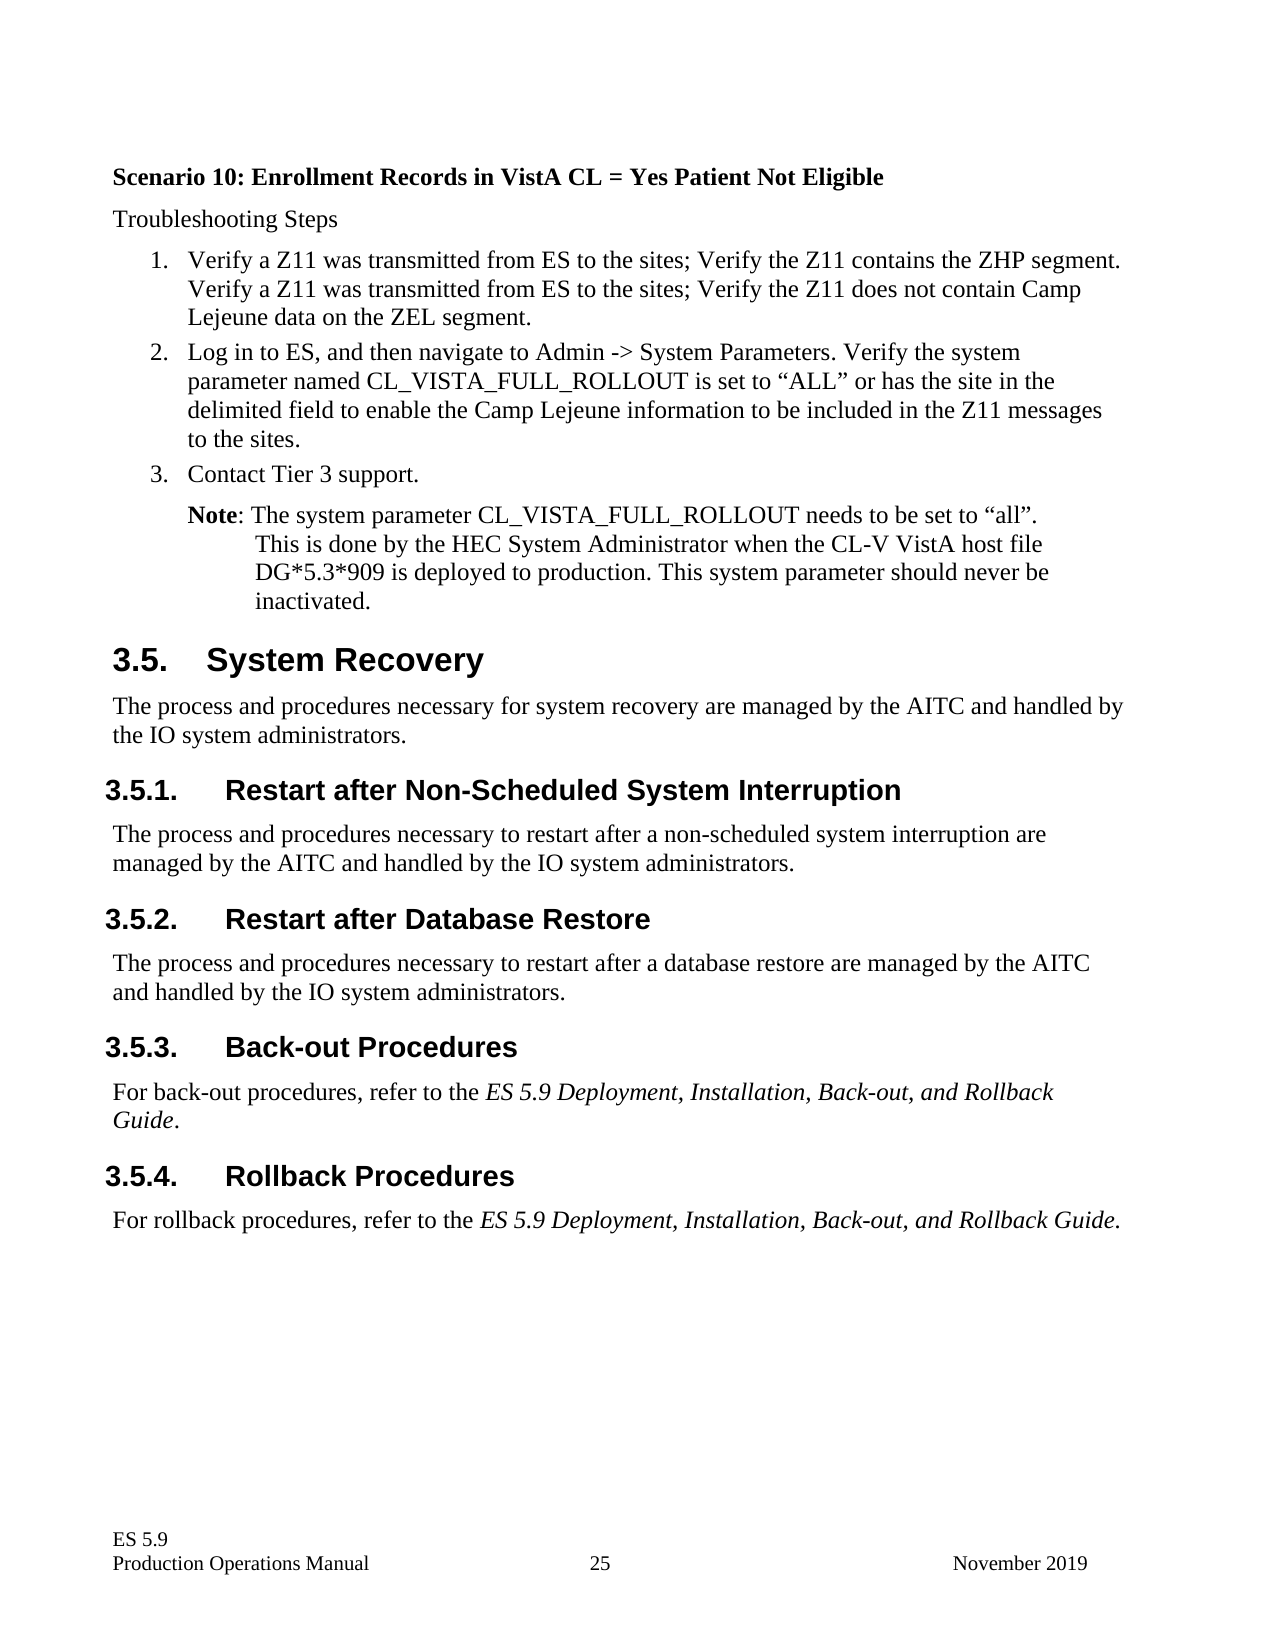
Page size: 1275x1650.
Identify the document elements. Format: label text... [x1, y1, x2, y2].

text For rollback procedures, refer to the ES 5.9 Deployment, Installation, Back-out, and Rollback Guide. [112, 1205, 1125, 1234]
list Verify a Z11 was transmitted from ES to the sites; Verify the Z11 contains the ZHP segment. Verify a Z11 was transmitted from ES to the sites; Verify the Z11 does not contain Camp Lejeune data on the ZEL segment. [150, 245, 1125, 331]
subtitle Restart after Non-Scheduled System Interruption [105, 773, 1125, 807]
subtitle Back-out Procedures [105, 1031, 1125, 1064]
text The process and procedures necessary to restart after a database restore are managed by the AITC and handled by the IO system administrators. [112, 948, 1125, 1006]
subtitle System Recovery [112, 640, 1125, 678]
text The process and procedures necessary to restart after a non-scheduled system interruption are managed by the AITC and handled by the IO system administrators. [112, 819, 1125, 877]
text Note: The system parameter CL_VISTA_FULL_ROLLOUT needs to be set to “all”. This is done by the HEC System Administrator when the CL-V VistA host file DG*5.3*909 is deployed to production. This system parameter should never be inactivated. [187, 500, 1050, 615]
subtitle Rollback Procedures [105, 1159, 1125, 1193]
subtitle Restart after Database Restore [105, 902, 1125, 936]
text Troubleshooting Steps [112, 204, 1125, 232]
list Contact Tier 3 support. [150, 459, 1125, 487]
list Log in to ES, and then navigate to Admin -> System Parameters. Verify the system parameter named CL_VISTA_FULL_ROLLOUT is set to “ALL” or has the site in the delimited field to enable the Camp Lejeune information to be included in the Z11 messages to the sites. [150, 337, 1125, 452]
text Scenario 10: Enrollment Records in VistA CL = Yes Patient Not Eligible [112, 162, 1125, 191]
text For back-out procedures, refer to the ES 5.9 Deployment, Installation, Back-out, and Rollback Guide. [112, 1077, 1125, 1134]
text The process and procedures necessary for system recovery are managed by the AITC and handled by the IO system administrators. [112, 691, 1125, 748]
